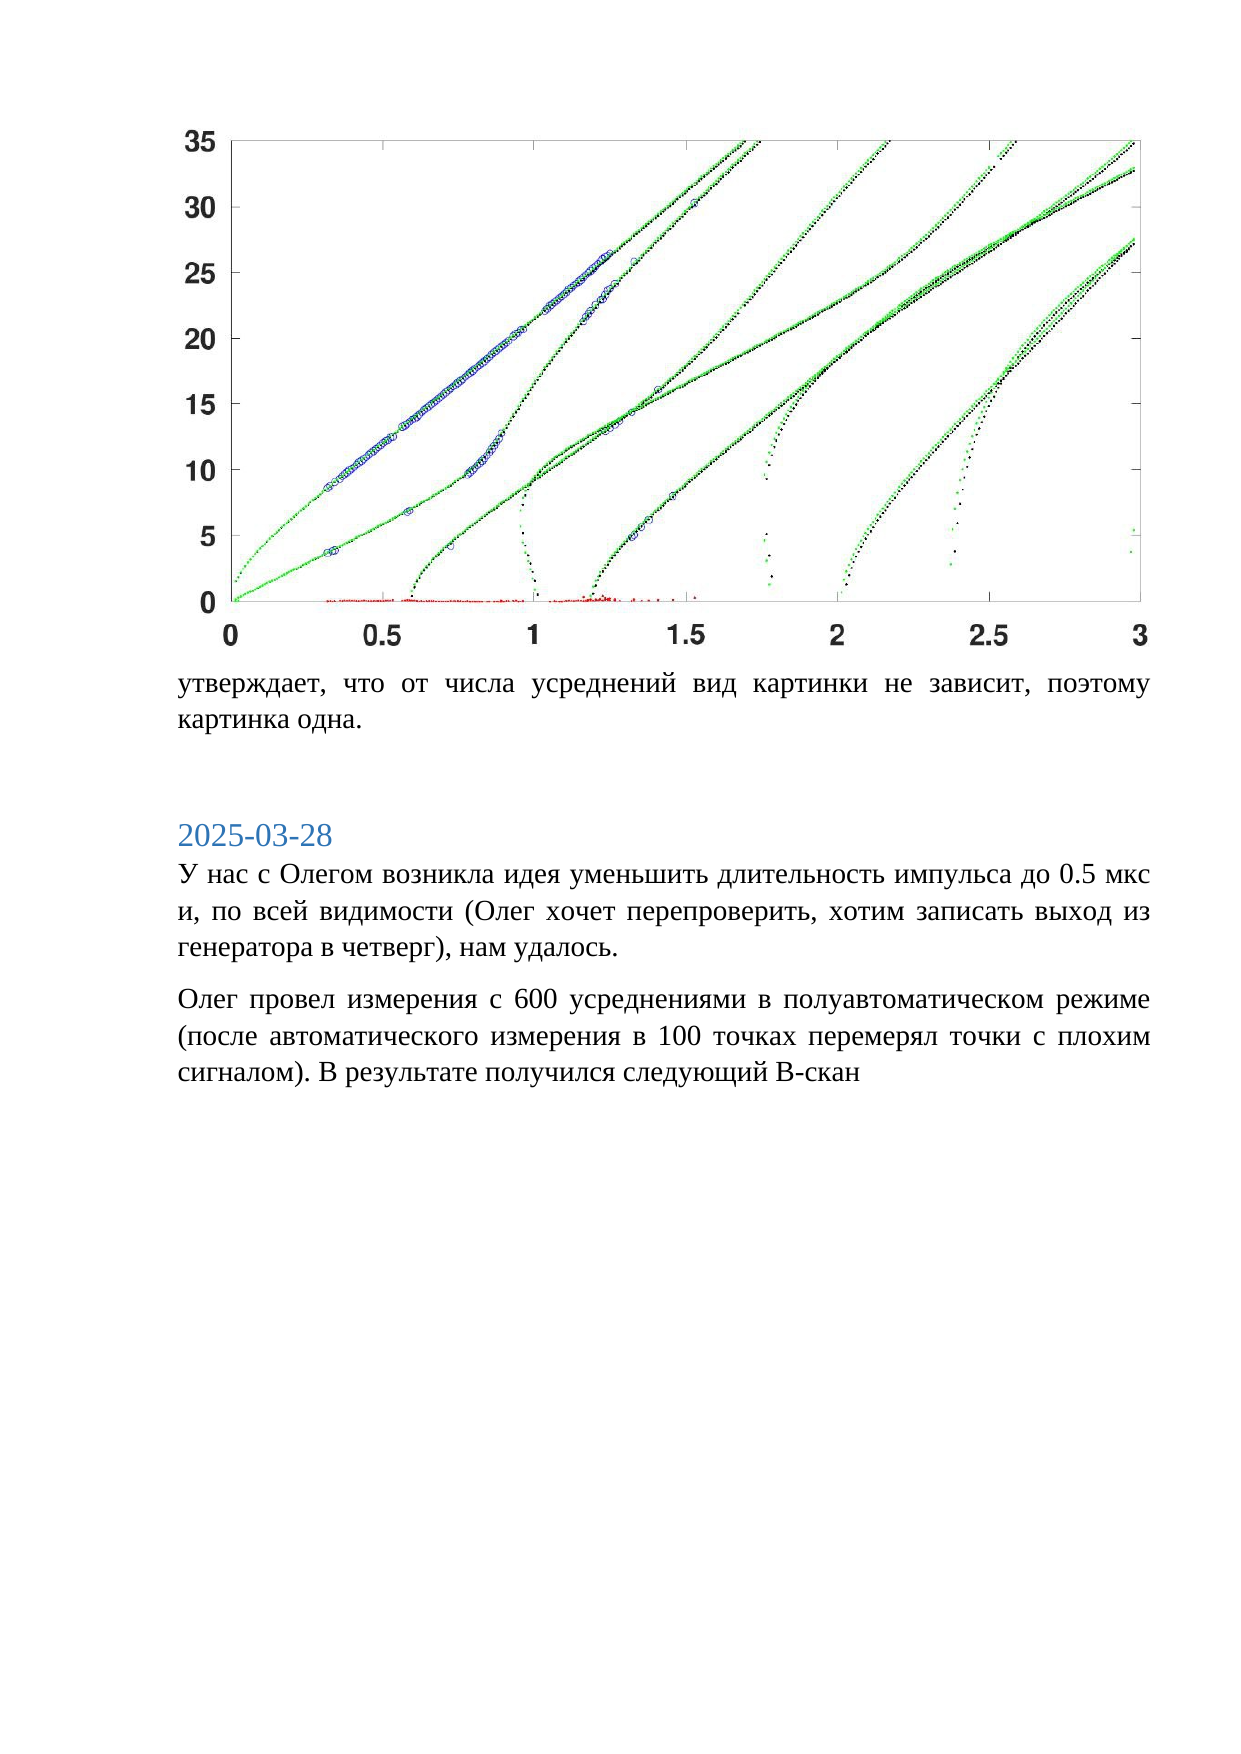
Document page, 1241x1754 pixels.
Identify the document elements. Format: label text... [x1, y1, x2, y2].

picture [177, 118, 1152, 647]
text утверждает, что от числа усреднений вид картинки не зависит, поэтому картинка одна. [177, 665, 1152, 735]
text У нас с Олегом возникла идея уменьшить длительность импульса до 0.5 мкс и, по всей видимости (Олег хочет перепроверить, хотим записать выход из генератора в четверг), нам удалось. [177, 856, 1152, 962]
subtitle 2025-03-28 [177, 815, 1152, 853]
text Олег провел измерения с 600 усреднениями в полуавтоматическом режиме (после автоматического измерения в 100 точках перемерял точки с плохим сигналом). В результате получился следующий В-скан [177, 982, 1152, 1087]
